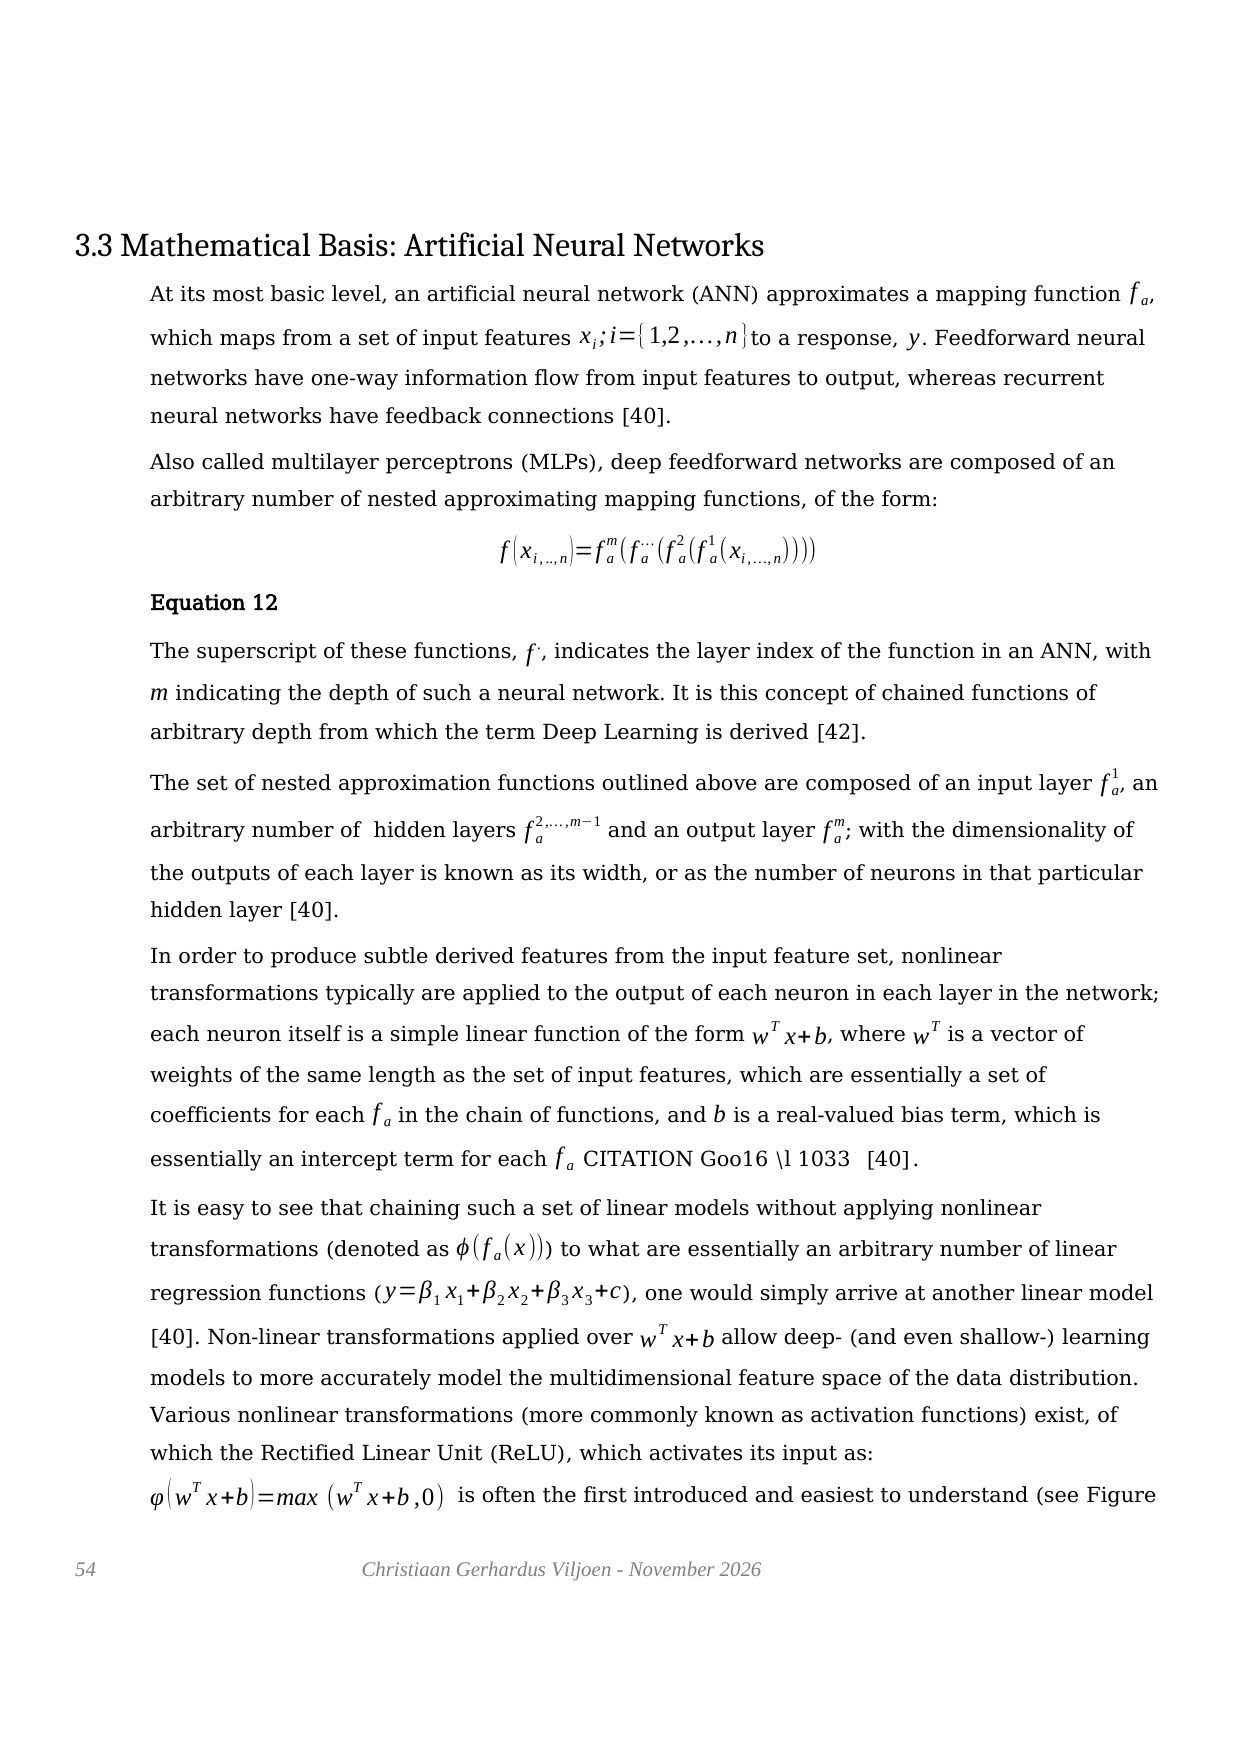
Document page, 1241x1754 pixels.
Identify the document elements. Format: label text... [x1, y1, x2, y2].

text The set of nested approximation functions outlined above are composed of an input layer , an arbitrary number of hidden layers and an output layer ; with the dimensionality of the outputs of each layer is known as its width, or as the number of neurons in that particular hidden layer. [150, 764, 1165, 922]
text At its most basic level, an artificial neural network (ANN) approximates a mapping function , which maps from a set of input features to a response, . Feedforward neural networks have one-way information flow from input features to output, whereas recurrent neural networks have feedback connections. [150, 277, 1165, 428]
subtitle Mathematical Basis: Artificial Neural Networks [75, 227, 1165, 265]
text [150, 1195, 1165, 1511]
text Equation 12 [150, 589, 1165, 614]
text In order to produce subtle derived features from the input feature set, nonlinear transformations typically are applied to the output of each neuron in each layer in the network; each neuron itself is a simple linear function of the form , where is a vector of weights of the same length as the set of input features, which are essentially a set of coefficients for each in the chain of functions, and is a real-valued bias term, which is essentially an intercept term for each . [150, 943, 1165, 1174]
text Also called multilayer perceptrons (MLPs), deep feedforward networks are composed of an arbitrary number of nested approximating mapping functions, of the form: [150, 448, 1165, 511]
text The superscript of these functions, , indicates the layer index of the function in an ANN, with indicating the depth of such a neural network. It is this concept of chained functions of arbitrary depth from which the term Deep Learning is derived . [150, 635, 1165, 744]
